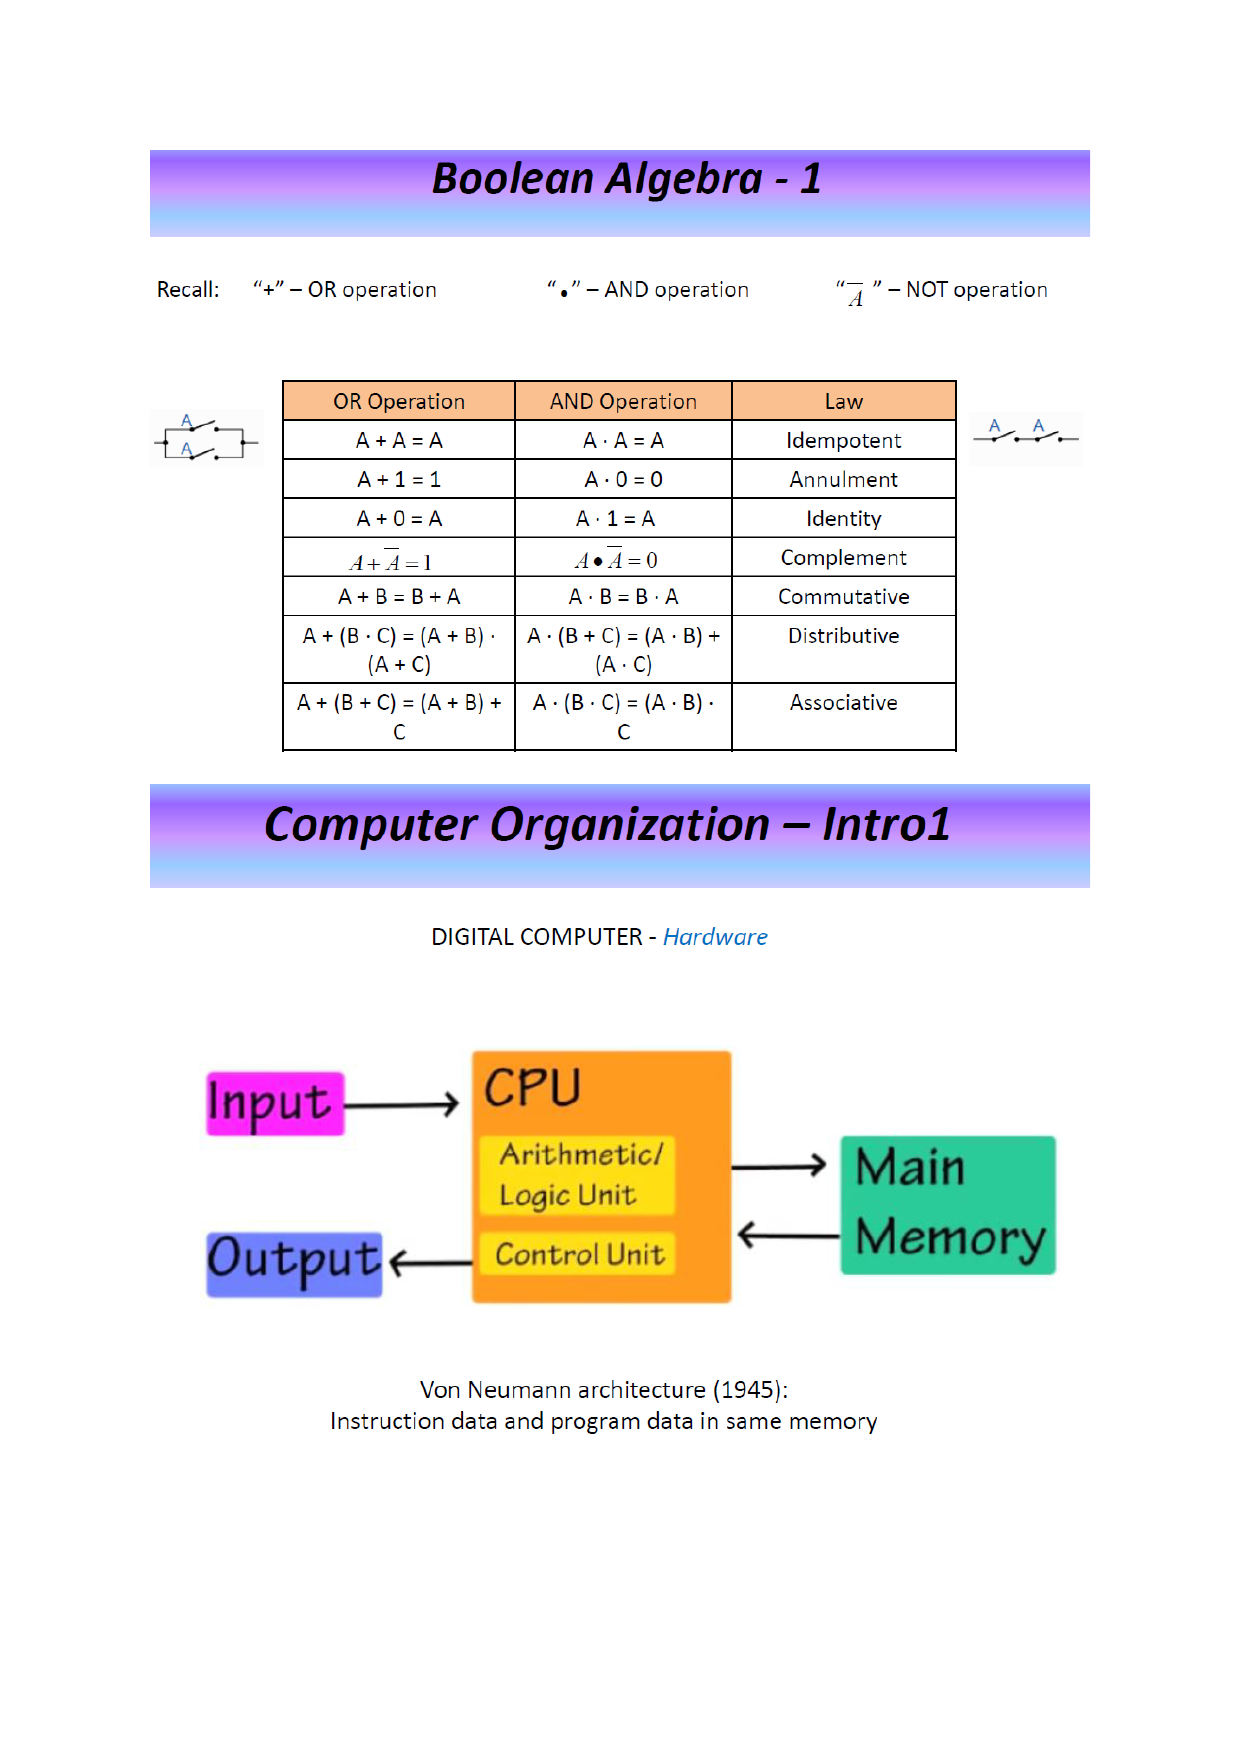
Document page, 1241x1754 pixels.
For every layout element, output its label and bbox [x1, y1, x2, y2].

picture [150, 784, 1091, 1437]
picture [150, 150, 1091, 766]
